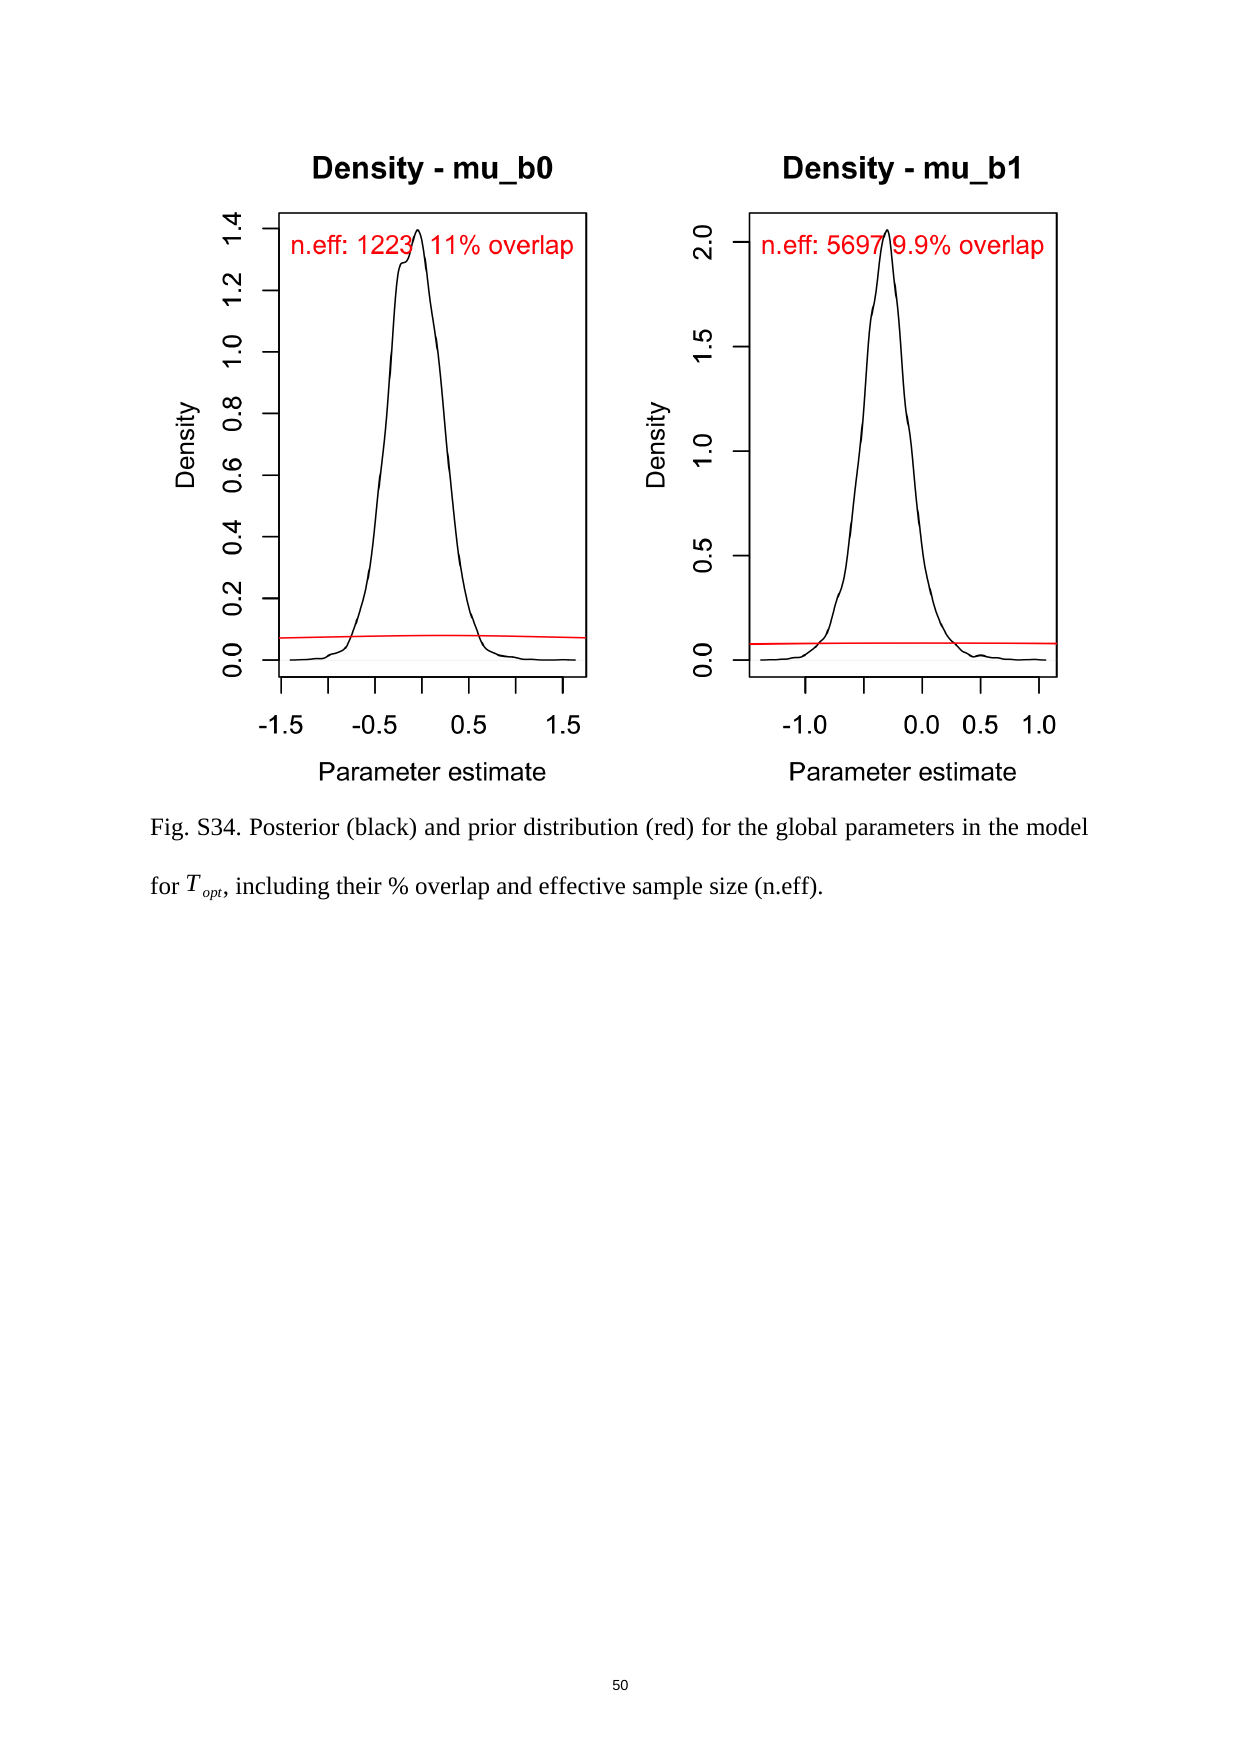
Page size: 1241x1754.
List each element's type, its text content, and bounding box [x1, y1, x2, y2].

picture [150, 150, 1091, 784]
text Fig. S34. Posterior (black) and prior distribution (red) for the global parameters in the model for , including their % overlap and effective sample size (n.eff). [150, 812, 1090, 901]
